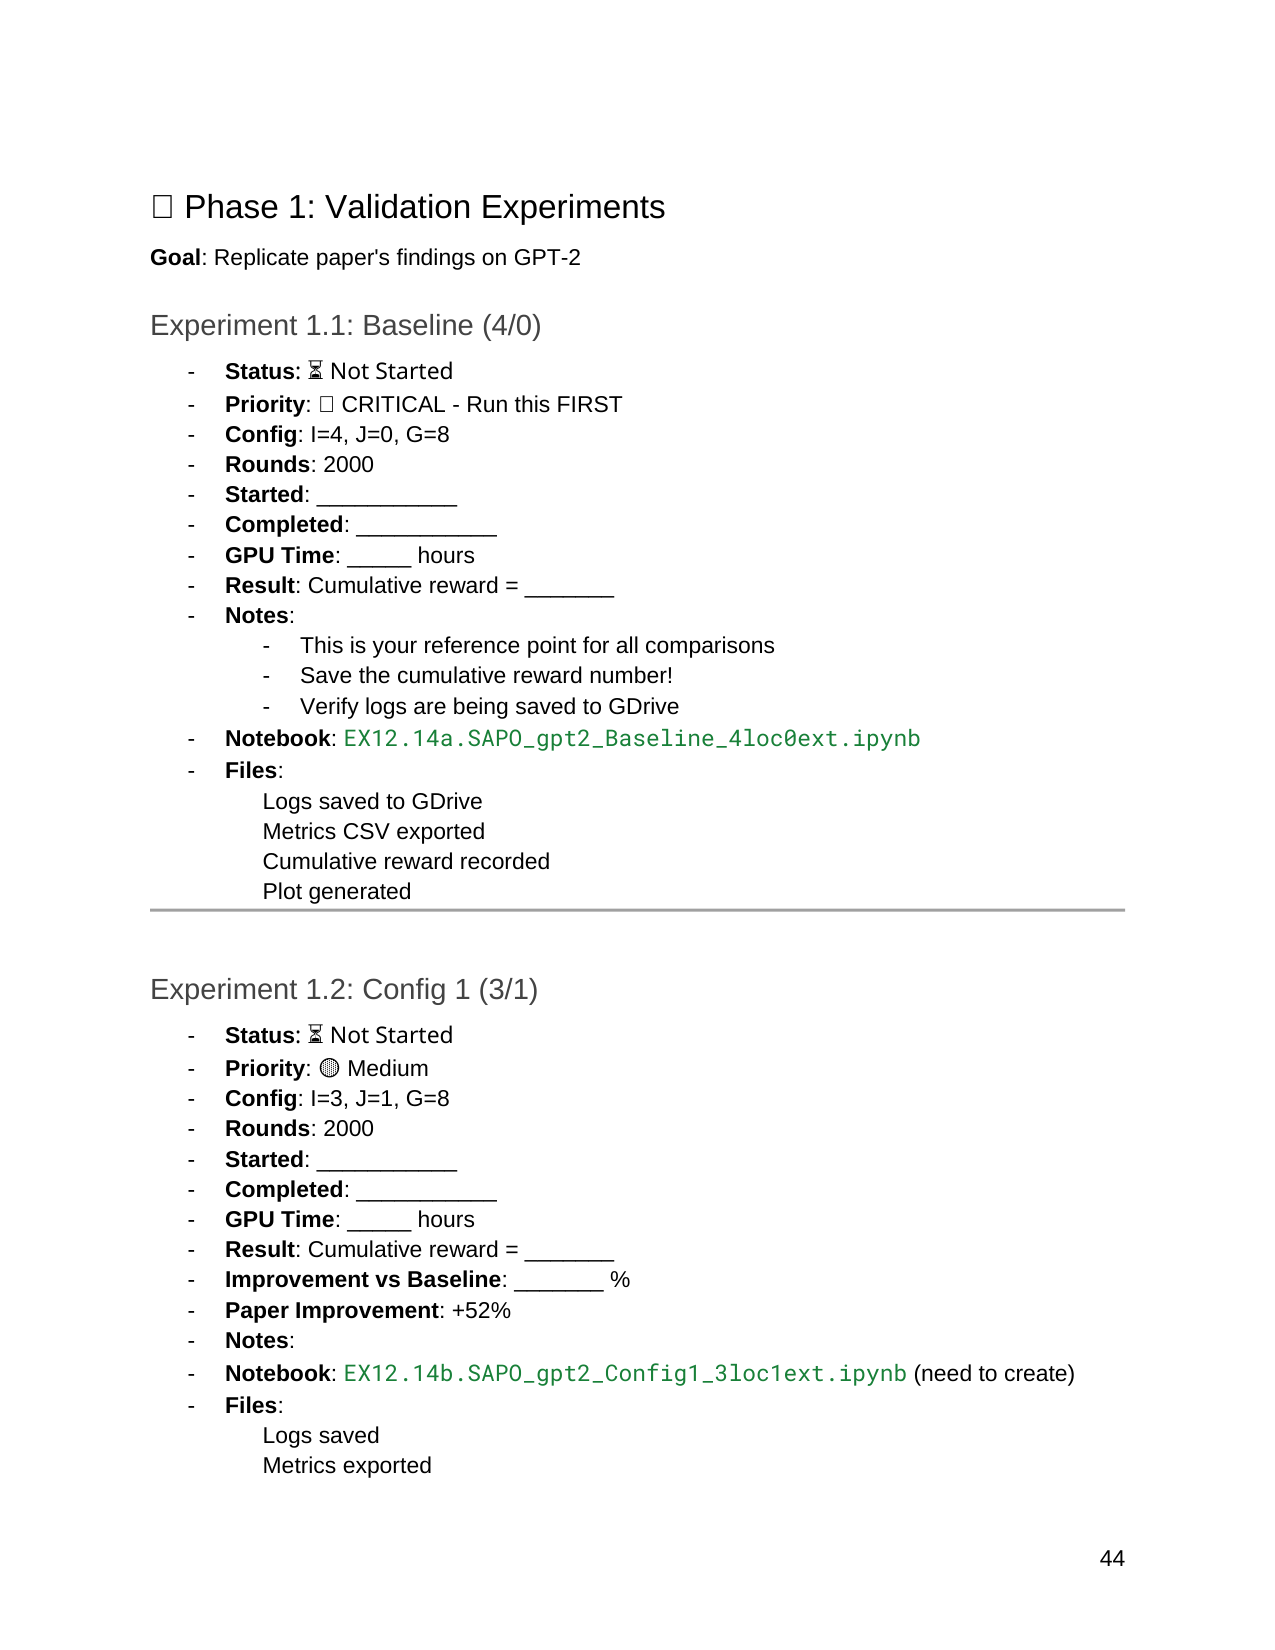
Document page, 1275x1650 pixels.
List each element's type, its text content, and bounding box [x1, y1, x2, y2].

list Rounds: 2000 [187, 451, 1125, 477]
list Notes: [187, 602, 1125, 628]
subtitle Experiment 1.1: Baseline (4/0) [150, 308, 1125, 341]
list Logs saved to GDrive [262, 788, 1125, 814]
list GPU Time: _____ hours [187, 1206, 1125, 1232]
list Started: ___________ [187, 1146, 1125, 1172]
list Status: ⏳ Not Started [187, 1019, 1125, 1050]
list Paper Improvement: +52% [187, 1297, 1125, 1323]
subtitle Experiment 1.2: Config 1 (3/1) [150, 972, 1125, 1006]
list Metrics CSV exported [262, 818, 1125, 844]
list GPU Time: _____ hours [187, 542, 1125, 568]
list Status: ⏳ Not Started [187, 354, 1125, 386]
list Priority: 🟡 Medium [187, 1055, 1125, 1081]
text Goal: Replicate paper's findings on GPT-2 [150, 244, 1125, 271]
list Files: [187, 1392, 1125, 1418]
subtitle 🎯 Phase 1: Validation Experiments [150, 187, 1125, 226]
list Started: ___________ [187, 481, 1125, 507]
list Cumulative reward recorded [262, 848, 1125, 874]
list This is your reference point for all comparisons [262, 632, 1125, 658]
list Completed: ___________ [187, 511, 1125, 538]
list Result: Cumulative reward = _______ [187, 1236, 1125, 1262]
list Metrics exported [262, 1452, 1125, 1478]
list Config: I=3, J=1, G=8 [187, 1085, 1125, 1111]
list Completed: ___________ [187, 1176, 1125, 1202]
list Notebook: EX12.14a.SAPO_gpt2_Baseline_4loc0ext.ipynb [187, 723, 1125, 753]
list Files: [187, 757, 1125, 784]
list Result: Cumulative reward = _______ [187, 572, 1125, 598]
list Priority: 🔴 CRITICAL - Run this FIRST [187, 391, 1125, 417]
list Logs saved [262, 1422, 1125, 1448]
list Save the cumulative reward number! [262, 662, 1125, 689]
list Plot generated [262, 878, 1125, 905]
list Config: I=4, J=0, G=8 [187, 421, 1125, 447]
list Notebook: EX12.14b.SAPO_gpt2_Config1_3loc1ext.ipynb (need to create) [187, 1357, 1125, 1387]
list Verify logs are being saved to GDrive [262, 693, 1125, 719]
list Rounds: 2000 [187, 1115, 1125, 1142]
list Improvement vs Baseline: _______ % [187, 1266, 1125, 1293]
list Notes: [187, 1327, 1125, 1353]
